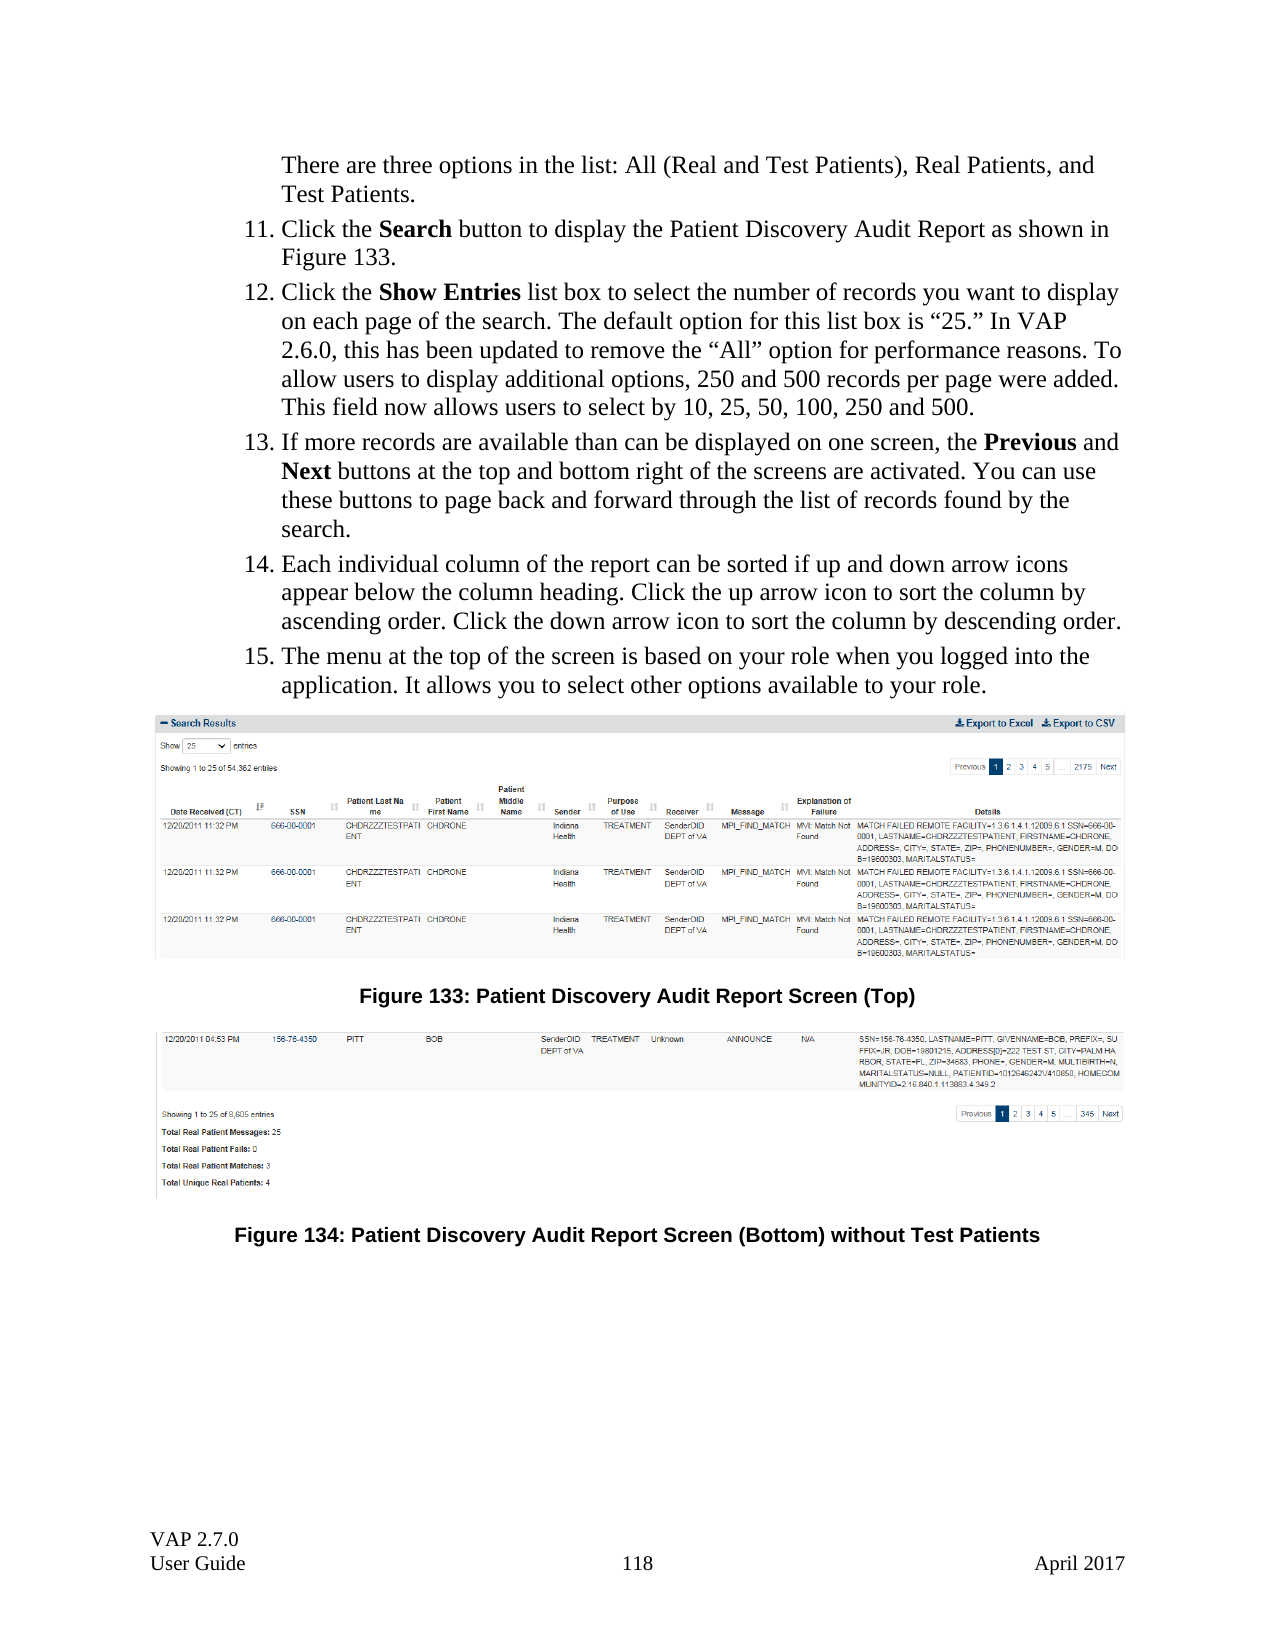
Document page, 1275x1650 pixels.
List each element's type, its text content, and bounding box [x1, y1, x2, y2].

picture [150, 711, 1125, 959]
text Figure 133: Patient Discovery Audit Report Screen (Top) [150, 984, 1125, 1008]
text Click the Show Entries list box to select the number of records you want to display on each page of the search. The default option for this list box is “25.” In VAP 2.6.0, this has been updated to remove the “All” option for performance reasons. To allow users to display additional options, 250 and 500 records per page were added. This field now allows users to select by 10, 25, 50, 100, 250 and 500. [244, 277, 1125, 421]
picture [150, 1032, 1125, 1199]
text Each individual column of the report can be sorted if up and down arrow icons appear below the column heading. Click the up arrow icon to sort the column by ascending order. Click the down arrow icon to sort the column by descending order. [244, 549, 1125, 635]
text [244, 150, 1125, 207]
text Click the Search button to display the Patient Discovery Audit Report as shown in Figure 133. [244, 214, 1125, 271]
text The menu at the top of the screen is based on your role when you logged into the application. It allows you to select other options available to your role. [244, 641, 1125, 699]
text Figure 134: Patient Discovery Audit Report Screen (Bottom) without Test Patients [150, 1223, 1125, 1247]
text If more records are available than can be displayed on one screen, the Previous and Next buttons at the top and bottom right of the screens are activated. You can use these buttons to page back and forward through the list of records found by the search. [244, 427, 1125, 542]
